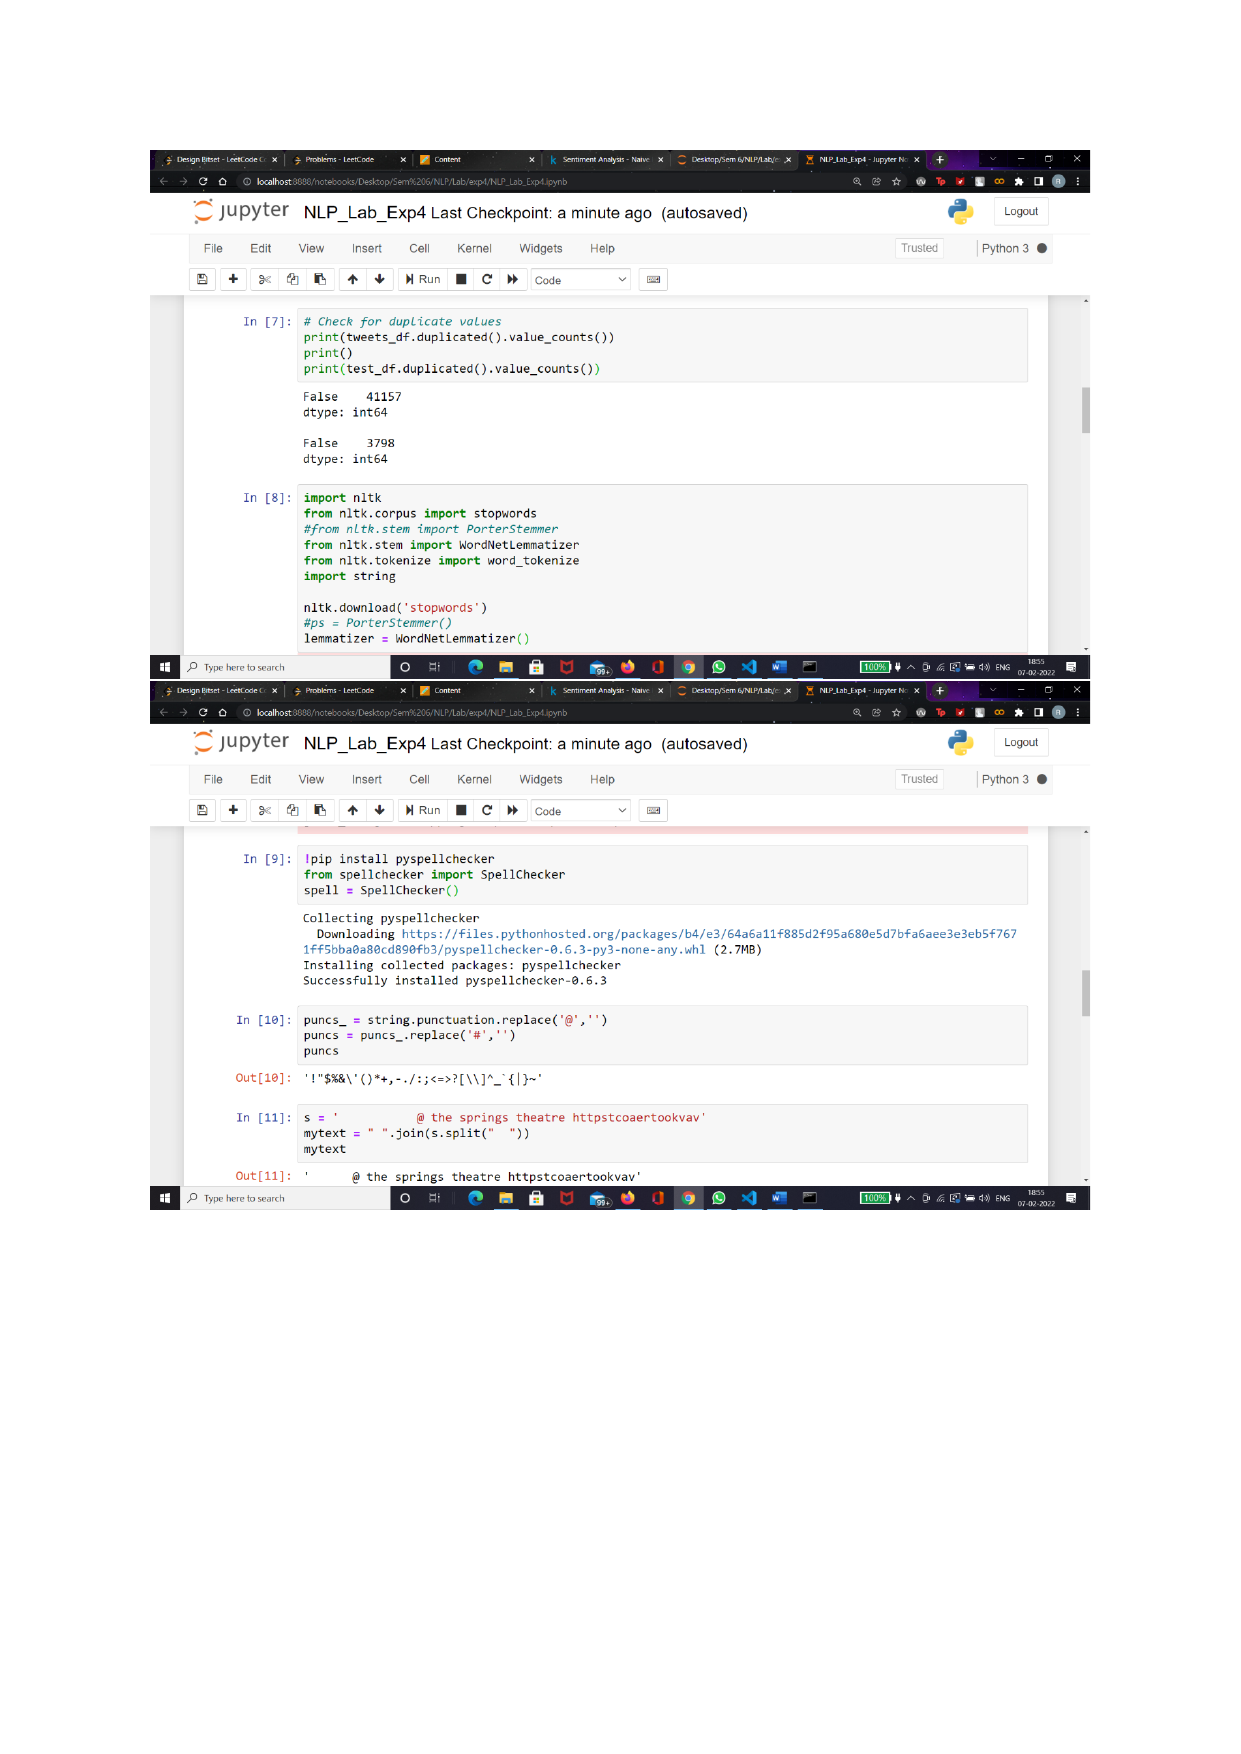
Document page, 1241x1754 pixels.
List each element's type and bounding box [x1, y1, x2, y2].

picture [150, 681, 1091, 1210]
picture [150, 150, 1091, 679]
